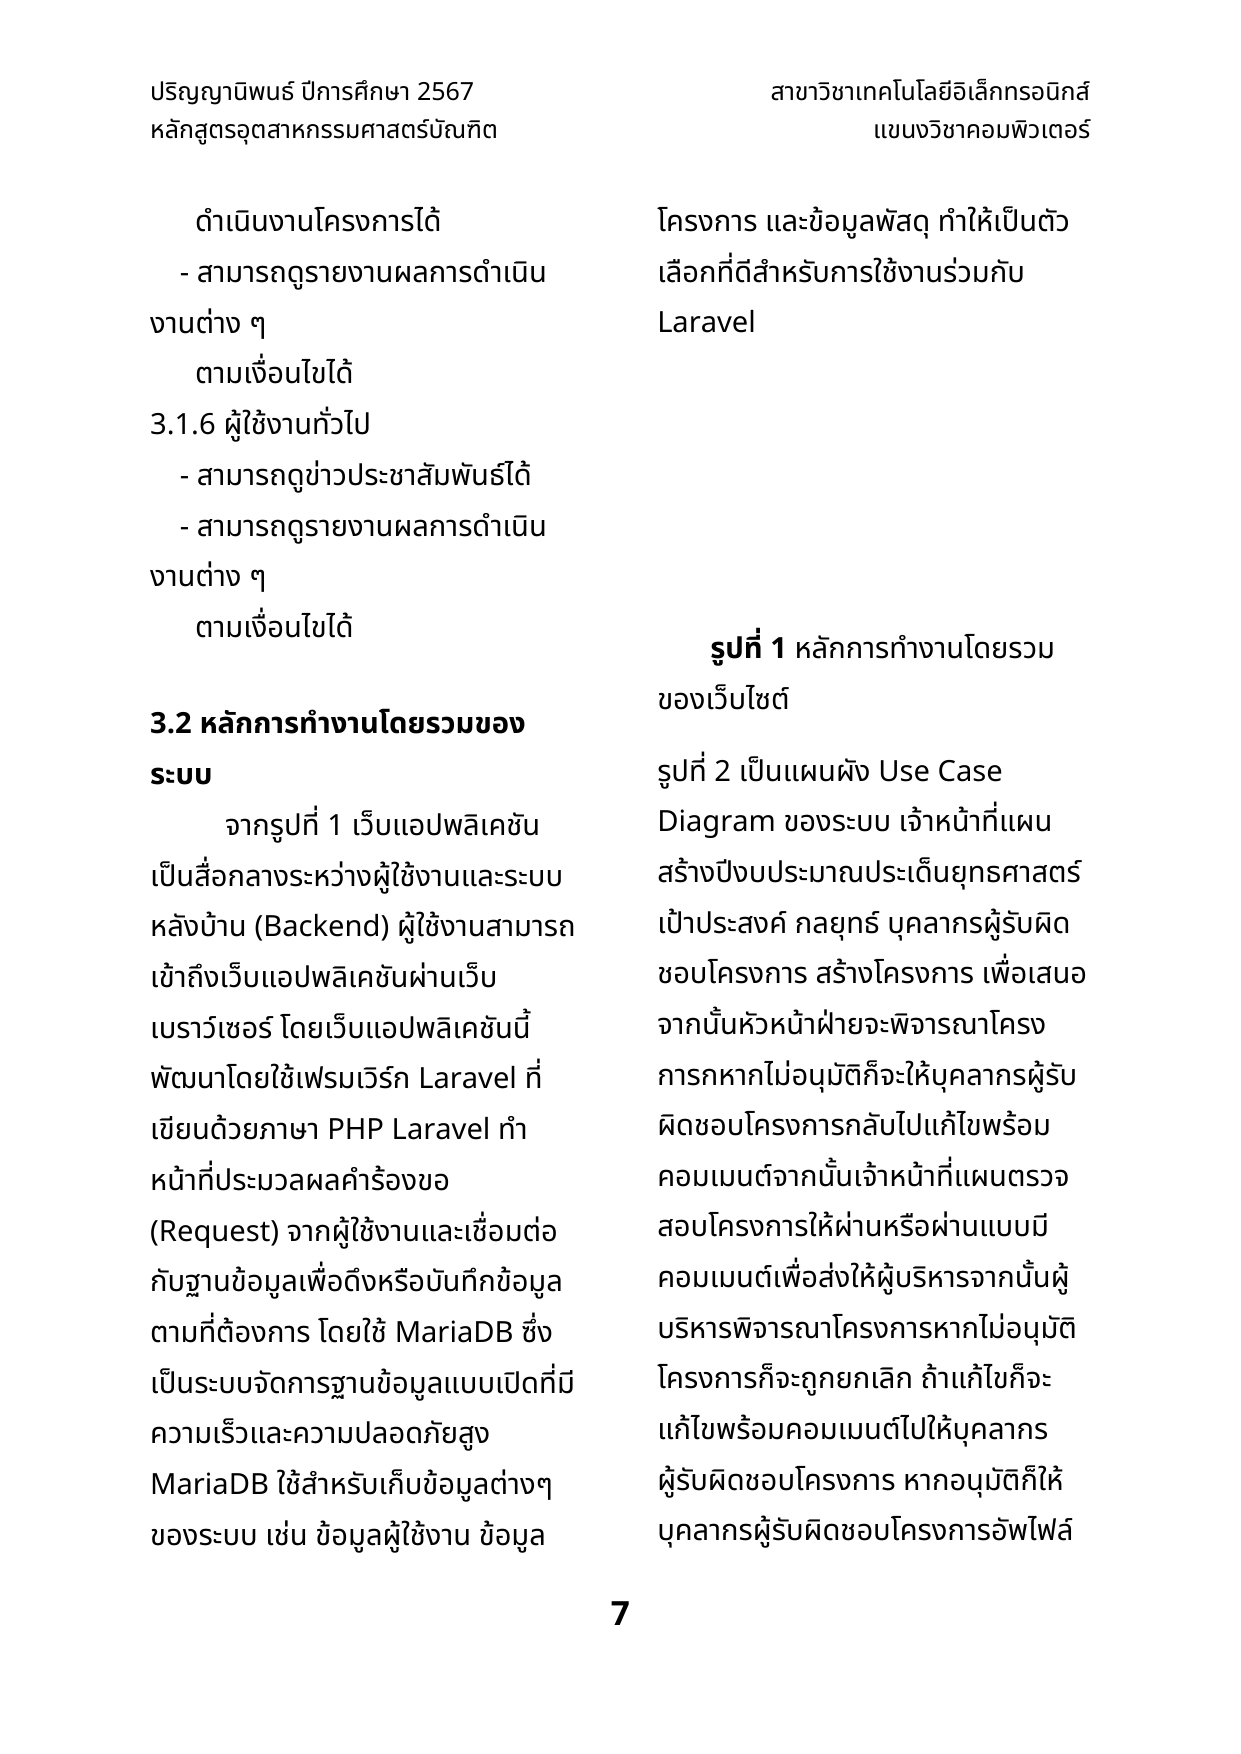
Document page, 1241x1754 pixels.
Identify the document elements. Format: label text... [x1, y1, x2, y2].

text - สามารถดูข่าวประชาสัมพันธ์ได้ [150, 454, 583, 498]
text ตามเงื่อนไขได้ [150, 606, 583, 651]
text ดำเนินงานโครงการได้ [150, 201, 583, 245]
text - สามารถดูรายงานผลการดำเนินงานต่าง ๆ [150, 251, 583, 346]
text - สามารถดูรายงานผลการดำเนินงานต่าง ๆ [150, 505, 583, 600]
text 3.1.6 ผู้ใช้งานทั่วไป [150, 403, 583, 448]
text จากรูปที่ 1 เว็บแอปพลิเคชันเป็นสื่อกลางระหว่างผู้ใช้งานและระบบหลังบ้าน (Backend) ผู้ใช้งานสามารถเข้าถึงเว็บแอปพลิเคชันผ่านเว็บเบราว์เซอร์ โดยเว็บแอปพลิเคชันนี้พัฒนาโดยใช้เฟรมเวิร์ก Laravel ที่เขียนด้วยภาษา PHP Laravel ทำหน้าที่ประมวลผลคำร้องขอ (Request) จากผู้ใช้งานและเชื่อมต่อกับฐานข้อมูลเพื่อดึงหรือบันทึกข้อมูลตามที่ต้องการ โดยใช้ MariaDB ซึ่งเป็นระบบจัดการฐานข้อมูลแบบเปิดที่มีความเร็วและความปลอดภัยสูง MariaDB ใช้สำหรับเก็บข้อมูลต่างๆ ของระบบ เช่น ข้อมูลผู้ใช้งาน ข้อมูลโครงการ และข้อมูลพัสดุ ทำให้เป็นตัวเลือกที่ดีสำหรับการใช้งานร่วมกับ Laravel [657, 201, 1090, 341]
text ตามเงื่อนไขได้ [150, 353, 583, 397]
text รูปที่ 1 หลักการทำงานโดยรวมของเว็บไซต์ [657, 628, 1090, 722]
text 3.2 หลักการทำงานโดยรวมของระบบ [150, 703, 583, 798]
text จากรูปที่ 1 เว็บแอปพลิเคชันเป็นสื่อกลางระหว่างผู้ใช้งานและระบบหลังบ้าน (Backend) ผู้ใช้งานสามารถเข้าถึงเว็บแอปพลิเคชันผ่านเว็บเบราว์เซอร์ โดยเว็บแอปพลิเคชันนี้พัฒนาโดยใช้เฟรมเวิร์ก Laravel ที่เขียนด้วยภาษา PHP Laravel ทำหน้าที่ประมวลผลคำร้องขอ (Request) จากผู้ใช้งานและเชื่อมต่อกับฐานข้อมูลเพื่อดึงหรือบันทึกข้อมูลตามที่ต้องการ โดยใช้ MariaDB ซึ่งเป็นระบบจัดการฐานข้อมูลแบบเปิดที่มีความเร็วและความปลอดภัยสูง MariaDB ใช้สำหรับเก็บข้อมูลต่างๆ ของระบบ เช่น ข้อมูลผู้ใช้งาน ข้อมูลโครงการ และข้อมูลพัสดุ ทำให้เป็นตัวเลือกที่ดีสำหรับการใช้งานร่วมกับ Laravel [150, 804, 583, 1558]
